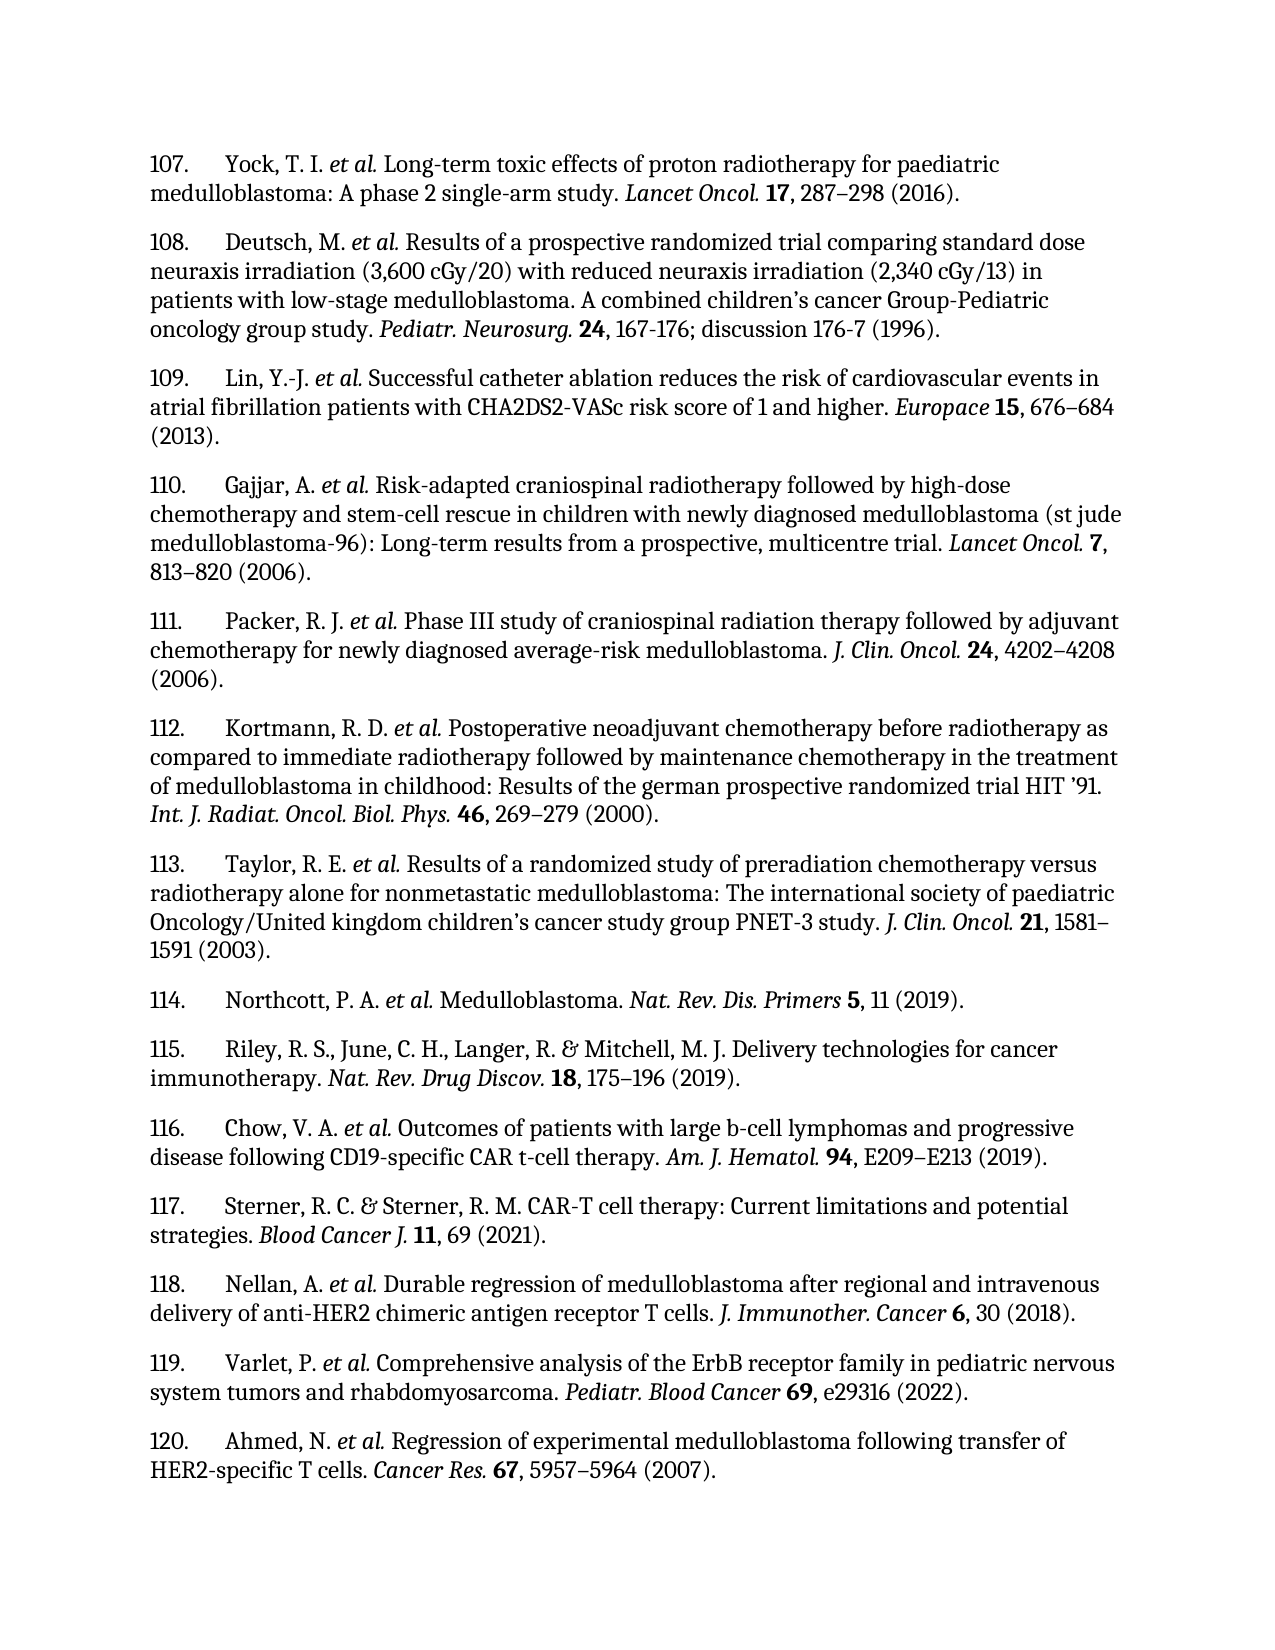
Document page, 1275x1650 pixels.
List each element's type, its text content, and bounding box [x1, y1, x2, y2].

text 114. Northcott, P. A. et al. Medulloblastoma. Nat. Rev. Dis. Primers 5, 11 (2019). [150, 986, 1125, 1014]
text 113. Taylor, R. E. et al. Results of a randomized study of preradiation chemotherapy versus radiotherapy alone for nonmetastatic medulloblastoma: The international society of paediatric Oncology/United kingdom children’s cancer study group PNET-3 study. J. Clin. Oncol. 21, 1581–1591 (2003). [150, 850, 1125, 965]
text 109. Lin, Y.-J. et al. Successful catheter ablation reduces the risk of cardiovascular events in atrial fibrillation patients with CHA2DS2-VASc risk score of 1 and higher. Europace 15, 676–684 (2013). [150, 364, 1125, 450]
text 115. Riley, R. S., June, C. H., Langer, R. & Mitchell, M. J. Delivery technologies for cancer immunotherapy. Nat. Rev. Drug Discov. 18, 175–196 (2019). [150, 1035, 1125, 1093]
text 108. Deutsch, M. et al. Results of a prospective randomized trial comparing standard dose neuraxis irradiation (3,600 cGy/20) with reduced neuraxis irradiation (2,340 cGy/13) in patients with low-stage medulloblastoma. A combined children’s cancer Group-Pediatric oncology group study. Pediatr. Neurosurg. 24, 167-176; discussion 176-7 (1996). [150, 228, 1125, 343]
text 118. Nellan, A. et al. Durable regression of medulloblastoma after regional and intravenous delivery of anti-HER2 chimeric antigen receptor T cells. J. Immunother. Cancer 6, 30 (2018). [150, 1270, 1125, 1328]
text 119. Varlet, P. et al. Comprehensive analysis of the ErbB receptor family in pediatric nervous system tumors and rhabdomyosarcoma. Pediatr. Blood Cancer 69, e29316 (2022). [150, 1349, 1125, 1406]
text 111. Packer, R. J. et al. Phase III study of craniospinal radiation therapy followed by adjuvant chemotherapy for newly diagnosed average-risk medulloblastoma. J. Clin. Oncol. 24, 4202–4208 (2006). [150, 607, 1125, 693]
text 120. Ahmed, N. et al. Regression of experimental medulloblastoma following transfer of HER2-specific T cells. Cancer Res. 67, 5957–5964 (2007). [150, 1427, 1125, 1484]
text 107. Yock, T. I. et al. Long-term toxic effects of proton radiotherapy for paediatric medulloblastoma: A phase 2 single-arm study. Lancet Oncol. 17, 287–298 (2016). [150, 150, 1125, 207]
text 117. Sterner, R. C. & Sterner, R. M. CAR-T cell therapy: Current limitations and potential strategies. Blood Cancer J. 11, 69 (2021). [150, 1192, 1125, 1249]
text 112. Kortmann, R. D. et al. Postoperative neoadjuvant chemotherapy before radiotherapy as compared to immediate radiotherapy followed by maintenance chemotherapy in the treatment of medulloblastoma in childhood: Results of the german prospective randomized trial HIT ’91. Int. J. Radiat. Oncol. Biol. Phys. 46, 269–279 (2000). [150, 714, 1125, 829]
text 110. Gajjar, A. et al. Risk-adapted craniospinal radiotherapy followed by high-dose chemotherapy and stem-cell rescue in children with newly diagnosed medulloblastoma (st jude medulloblastoma-96): Long-term results from a prospective, multicentre trial. Lancet Oncol. 7, 813–820 (2006). [150, 471, 1125, 586]
text 116. Chow, V. A. et al. Outcomes of patients with large b-cell lymphomas and progressive disease following CD19-specific CAR t-cell therapy. Am. J. Hematol. 94, E209–E213 (2019). [150, 1114, 1125, 1171]
